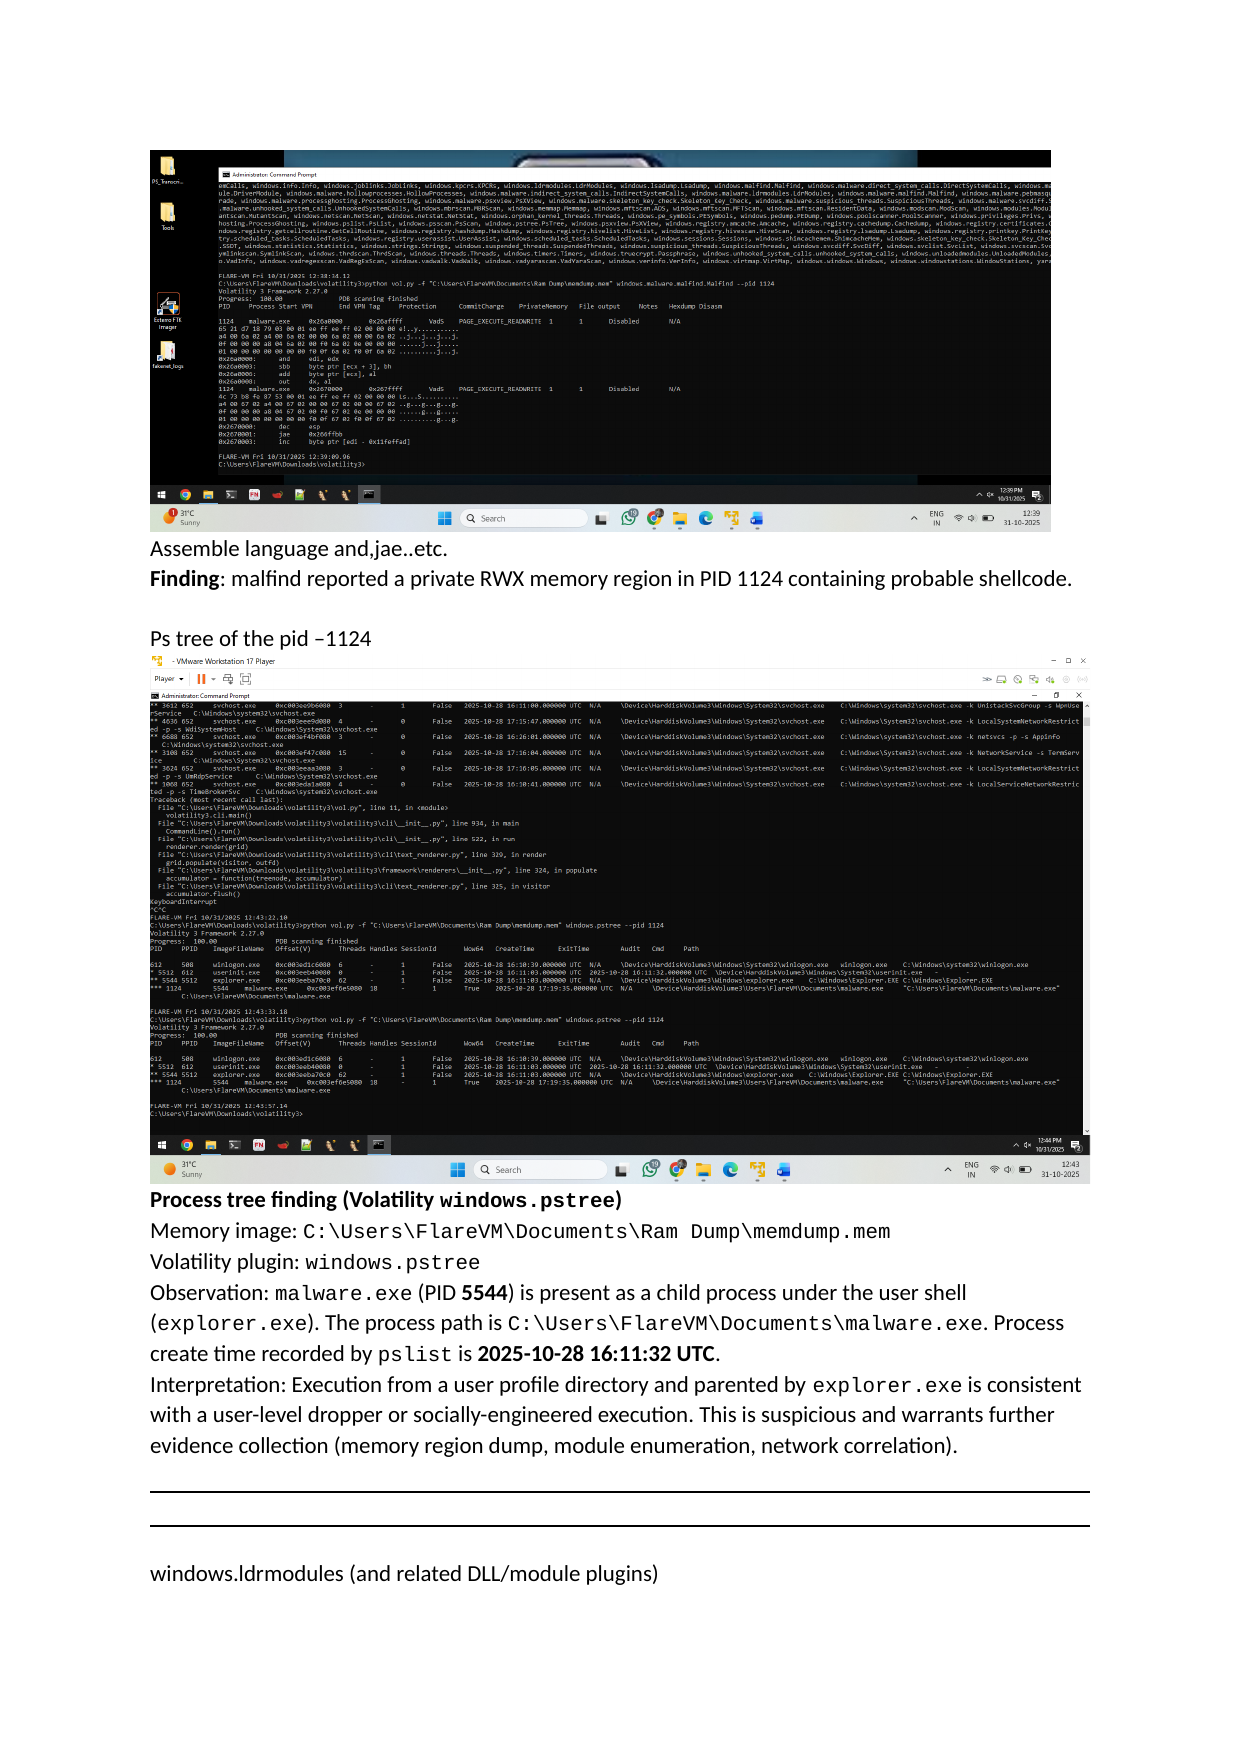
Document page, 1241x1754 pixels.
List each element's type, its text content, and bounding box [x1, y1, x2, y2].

text Process tree finding (Volatility windows.pstree) Memory image: C:\Users\FlareVM\Documents\Ram Dump\memdump.mem Volatility plugin: windows.pstree Observation: malware.exe (PID 5544) is present as a child process under the user shell (explorer.exe). The process path is C:\Users\FlareVM\Documents\malware.exe. Process create time recorded by pslist is 2025-10-28 16:11:32 UTC. Interpretation: Execution from a user profile directory and parented by explorer.exe is consistent with a user-level dropper or socially-engineered execution. This is suspicious and warrants further evidence collection (memory region dump, module enumeration, network correlation). [150, 1186, 1090, 1489]
text Assemble language and,jae..etc. [150, 534, 1090, 562]
picture [150, 654, 1091, 1184]
text windows.ldrmodules (and related DLL/module plugins) [150, 1559, 1090, 1587]
text Ps tree of the pid –1124 [150, 624, 1090, 652]
picture [150, 150, 1051, 532]
text Finding: malfind reported a private RWX memory region in PID 1124 containing probable shellcode. [150, 564, 1090, 592]
